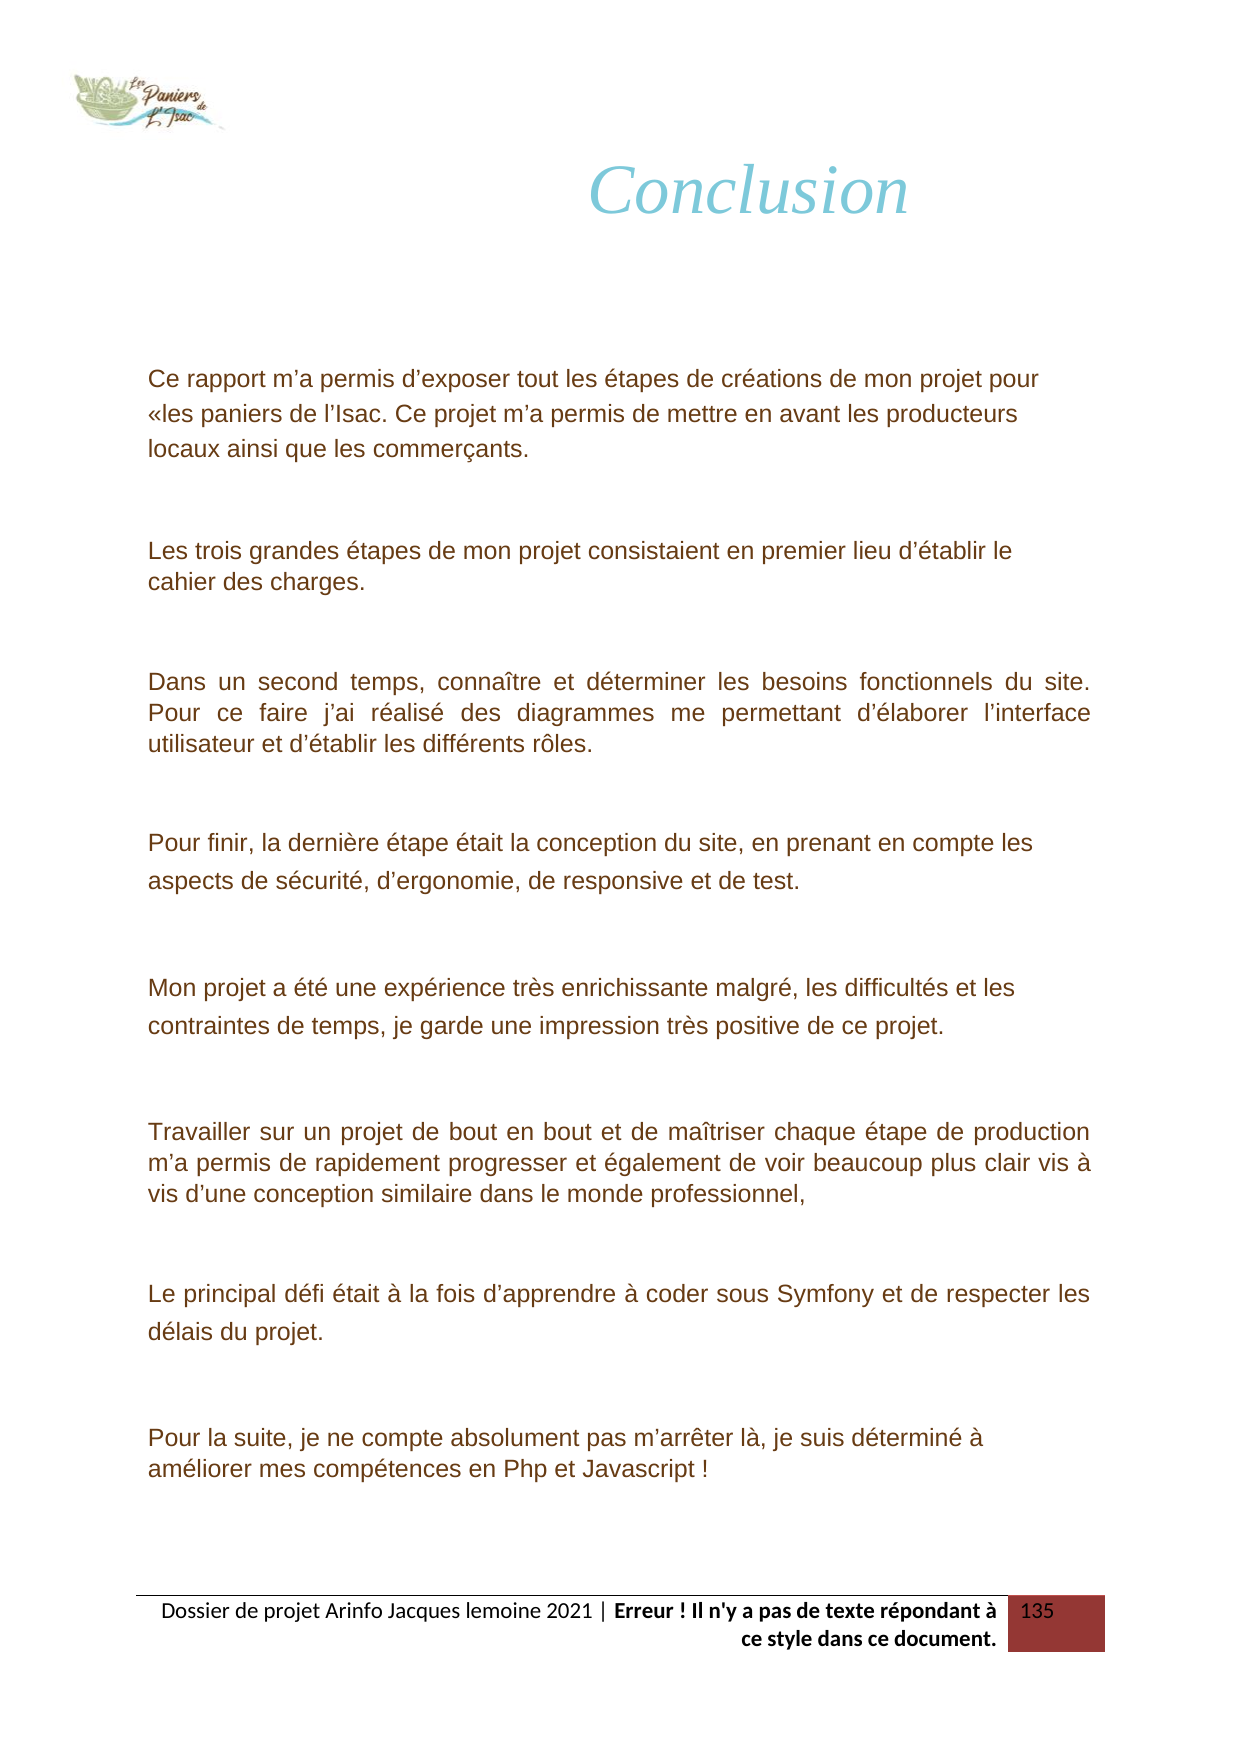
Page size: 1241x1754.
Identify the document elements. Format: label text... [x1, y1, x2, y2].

text Pour finir, la dernière étape était la conception du site, en prenant en compte les aspects de sécurité, d’ergonomie, de responsive et de test. [148, 828, 1053, 895]
picture [61, 61, 239, 140]
text Pour la suite, je ne compte absolument pas m’arrêter là, je suis déterminé à améliorer mes compétences en Php et Javascript ! [148, 1423, 988, 1483]
text Travailler sur un projet de bout en bout et de maîtriser chaque étape de production m’a permis de rapidement progresser et également de voir beaucoup plus clair vis à vis d’une conception similaire dans le monde professionnel, [148, 1117, 1093, 1208]
text Le principal défi était à la fois d’apprendre à coder sous Symfony et de respecter les délais du projet. [148, 1278, 1093, 1346]
text Les trois grandes étapes de mon projet consistaient en premier lieu d’établir le cahier des charges. [148, 536, 1032, 596]
text Ce rapport m’a permis d’exposer tout les étapes de créations de mon projet pour «les paniers de l’Isac. Ce projet m’a permis de mettre en avant les producteurs locaux ainsi que les commerçants. [148, 364, 1068, 462]
text Conclusion [587, 148, 1093, 229]
text Mon projet a été une expérience très enrichissante malgré, les difficultés et les contraintes de temps, je garde une impression très positive de ce projet. [148, 972, 1022, 1040]
text Dans un second temps, connaître et déterminer les besoins fonctionnels du site. Pour ce faire j’ai réalisé des diagrammes me permettant d’élaborer l’interface utilisateur et d’établir les différents rôles. [148, 666, 1093, 757]
